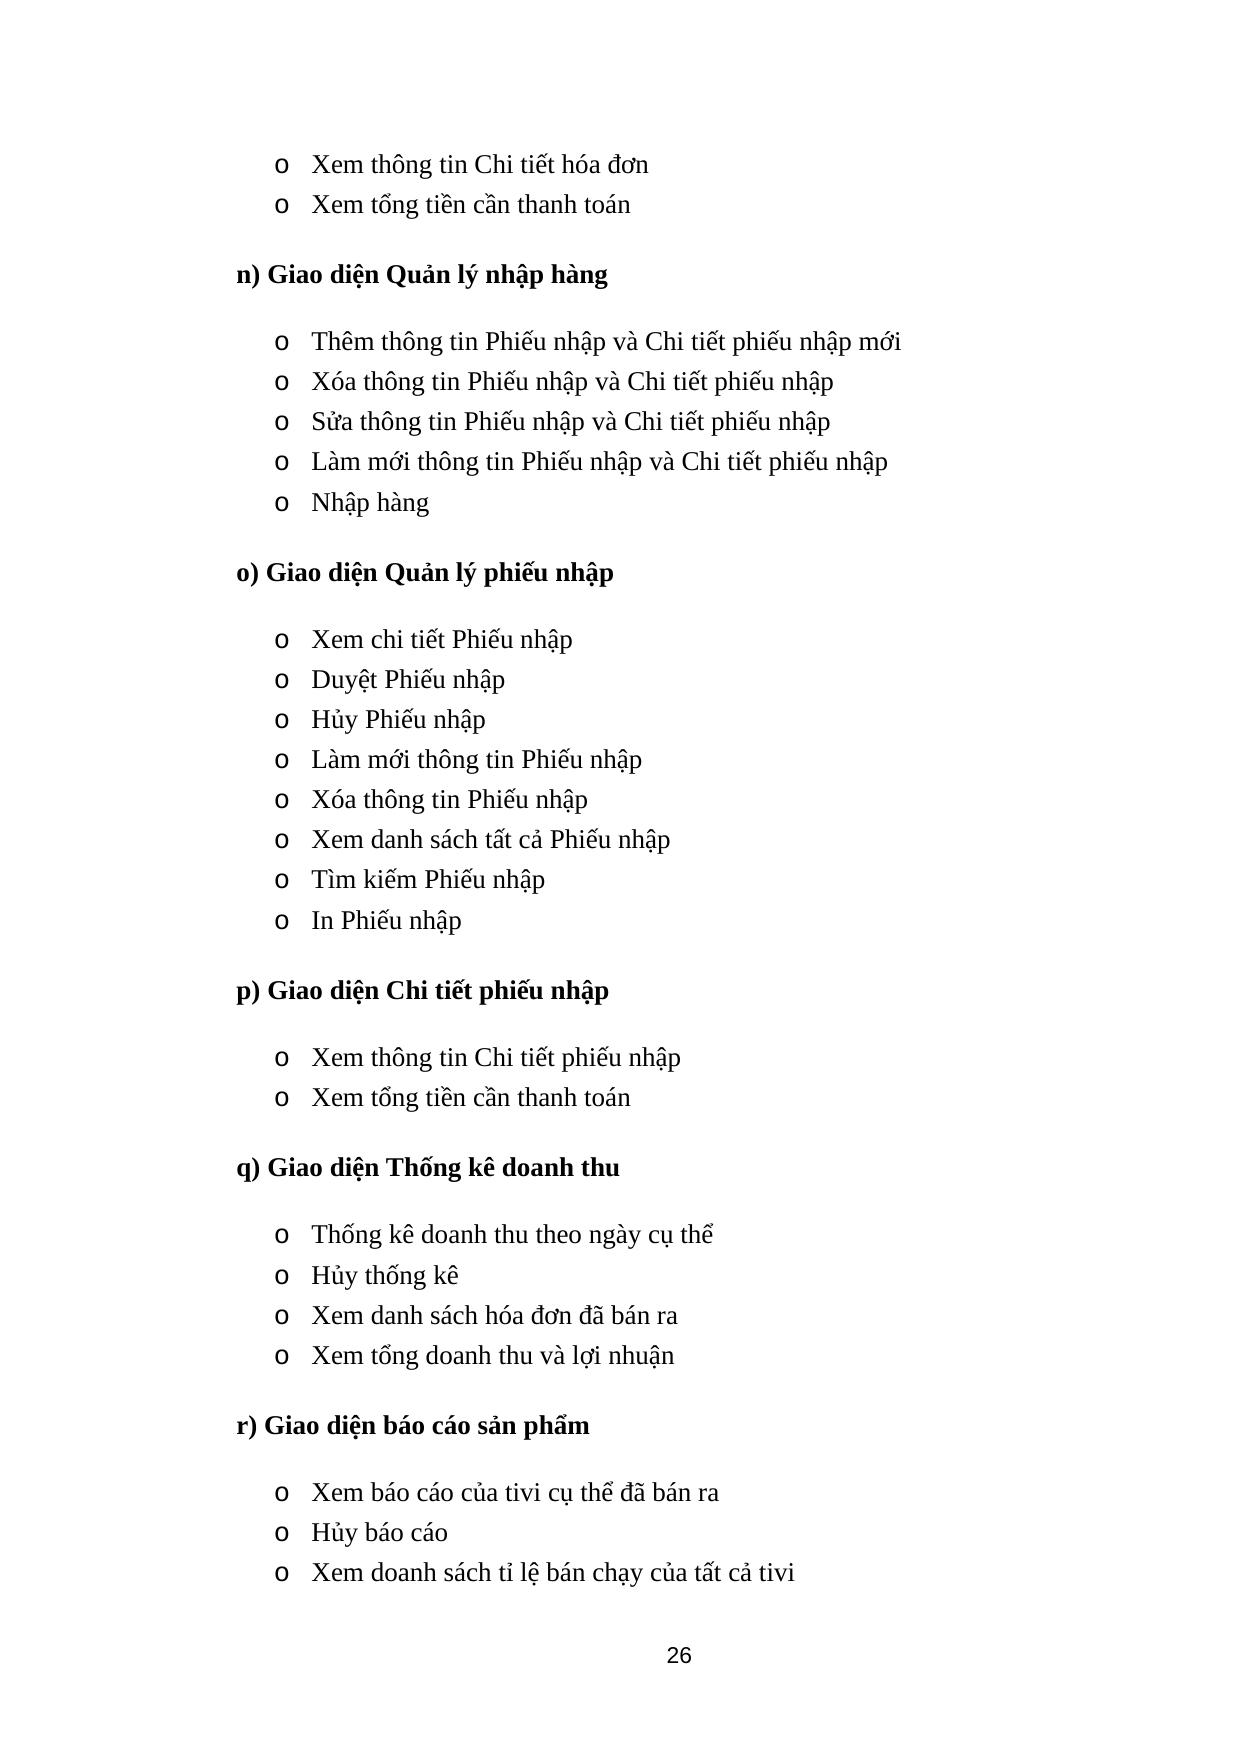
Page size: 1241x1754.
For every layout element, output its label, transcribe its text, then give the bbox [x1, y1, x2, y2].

list Xem danh sách tất cả Phiếu nhập [274, 823, 1122, 857]
list Thêm thông tin Phiếu nhập và Chi tiết phiếu nhập mới [274, 325, 1122, 359]
list Nhập hàng [274, 486, 1122, 519]
list Hủy báo cáo [274, 1516, 1122, 1550]
list Hủy Phiếu nhập [274, 703, 1122, 737]
list Xem tổng doanh thu và lợi nhuận [274, 1339, 1122, 1372]
text q) Giao diện Thống kê doanh thu [236, 1151, 1122, 1182]
text n) Giao diện Quản lý nhập hàng [236, 258, 1122, 289]
list Xem chi tiết Phiếu nhập [274, 623, 1122, 656]
text o) Giao diện Quản lý phiếu nhập [236, 556, 1122, 587]
list In Phiếu nhập [274, 904, 1122, 937]
list Làm mới thông tin Phiếu nhập và Chi tiết phiếu nhập [274, 446, 1122, 479]
list Xóa thông tin Phiếu nhập [274, 783, 1122, 817]
list Duyệt Phiếu nhập [274, 663, 1122, 697]
list Xem tổng tiền cần thanh toán [274, 188, 1122, 221]
list Tìm kiếm Phiếu nhập [274, 864, 1122, 897]
text r) Giao diện báo cáo sản phẩm [236, 1409, 1122, 1440]
list Thống kê doanh thu theo ngày cụ thể [274, 1219, 1122, 1252]
text p) Giao diện Chi tiết phiếu nhập [236, 974, 1122, 1005]
list Làm mới thông tin Phiếu nhập [274, 743, 1122, 777]
list Xóa thông tin Phiếu nhập và Chi tiết phiếu nhập [274, 365, 1122, 399]
list Xem thông tin Chi tiết hóa đơn [274, 148, 1122, 181]
list Xem tổng tiền cần thanh toán [274, 1081, 1122, 1115]
list Xem báo cáo của tivi cụ thể đã bán ra [274, 1476, 1122, 1510]
list Xem thông tin Chi tiết phiếu nhập [274, 1041, 1122, 1074]
list Sửa thông tin Phiếu nhập và Chi tiết phiếu nhập [274, 405, 1122, 439]
list Xem danh sách hóa đơn đã bán ra [274, 1299, 1122, 1332]
list Xem doanh sách tỉ lệ bán chạy của tất cả tivi [274, 1557, 1122, 1590]
list Hủy thống kê [274, 1259, 1122, 1292]
